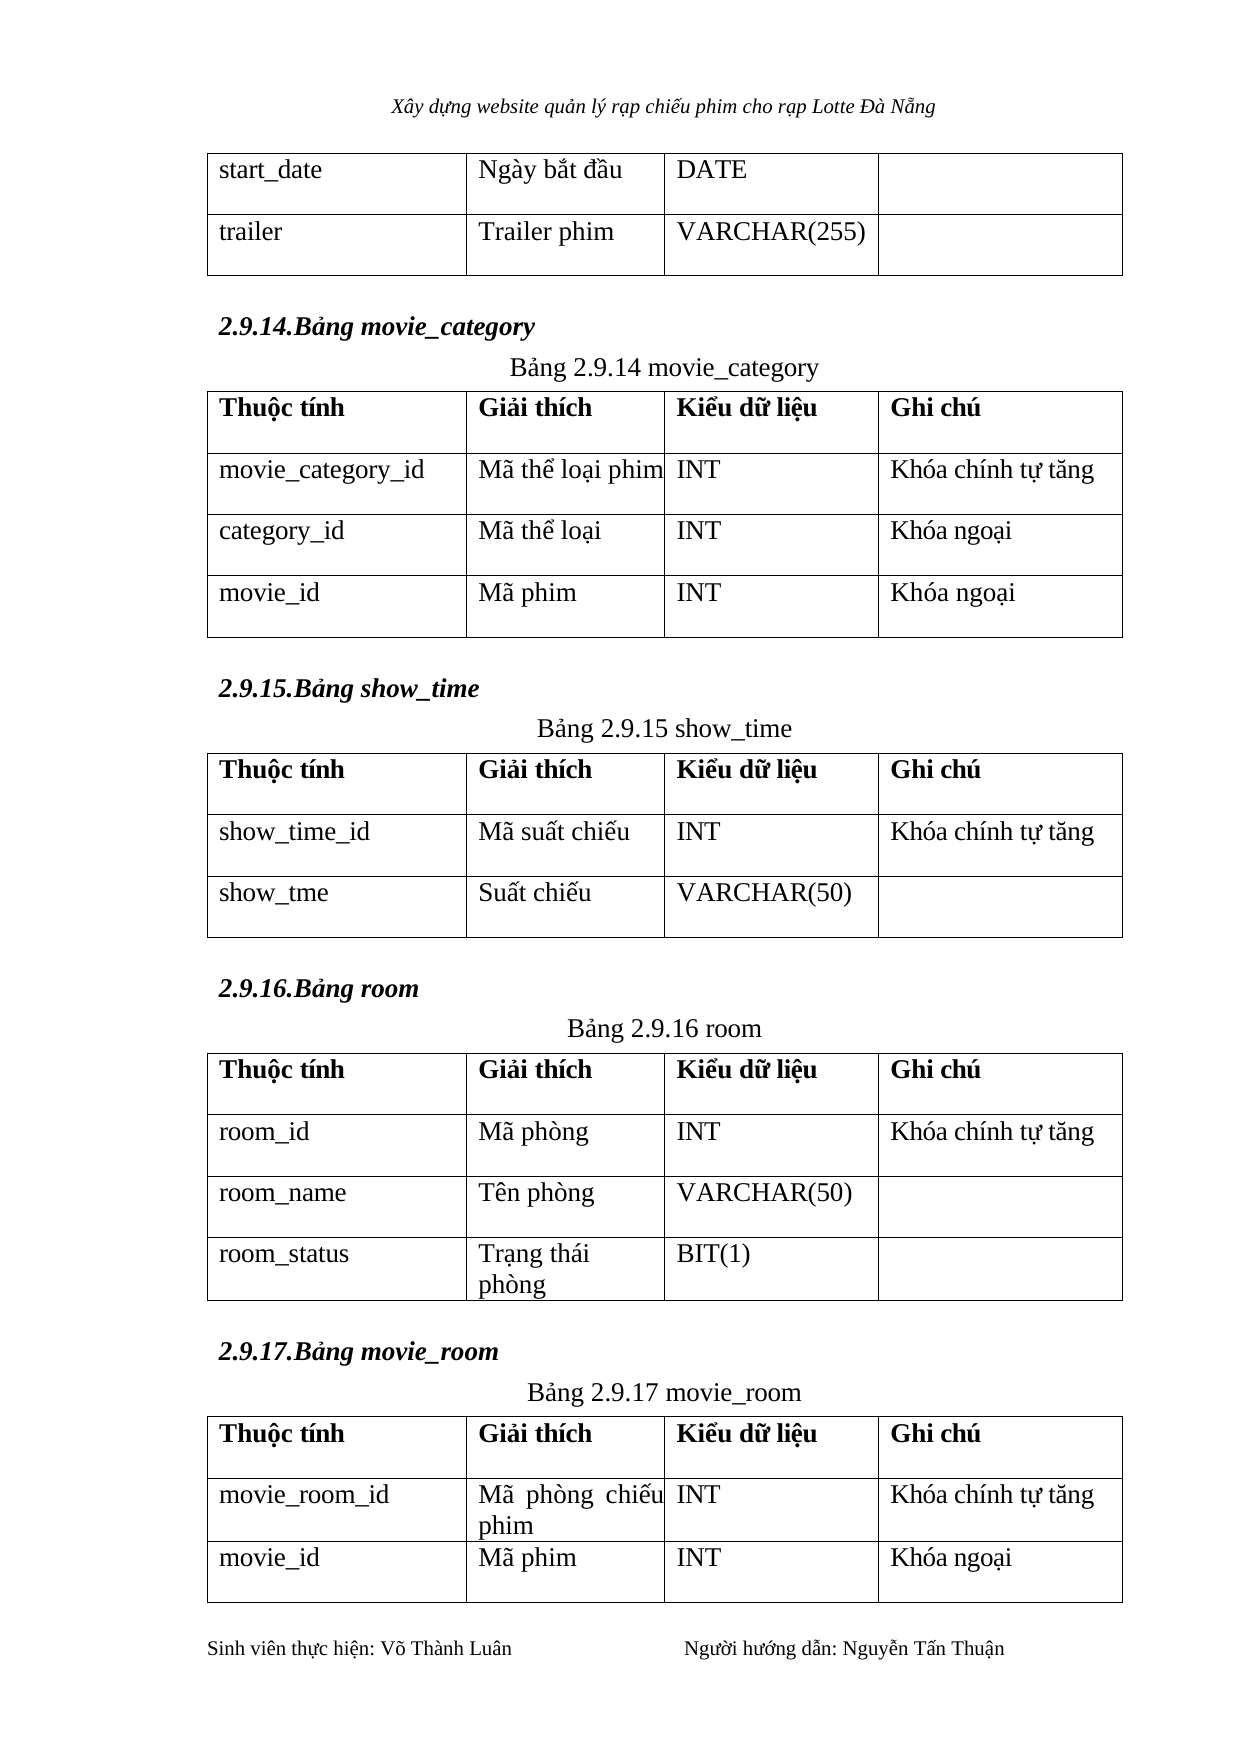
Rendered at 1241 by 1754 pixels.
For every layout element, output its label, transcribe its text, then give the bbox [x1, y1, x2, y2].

table_header Giải thích [467, 1054, 664, 1114]
table_cell [879, 877, 1122, 937]
table_header Kiểu dữ liệu [665, 392, 878, 452]
table_header Thuộc tính [208, 754, 466, 814]
table_cell [879, 1238, 1122, 1300]
table_header Thuộc tính [208, 1054, 466, 1114]
table_cell VARCHAR(50) [665, 1177, 878, 1237]
table_header Thuộc tính [208, 1417, 466, 1478]
table_cell Mã phim [467, 1542, 664, 1602]
table_cell Khóa ngoại [879, 1542, 1122, 1602]
table_header Kiểu dữ liệu [665, 1054, 878, 1114]
table_cell Khóa chính tự tăng [879, 815, 1122, 876]
table_cell Mã thể loại phim [467, 454, 664, 514]
table_cell movie_category_id [208, 454, 466, 514]
table_cell room_name [208, 1177, 466, 1237]
table_cell Mã suất chiếu [467, 815, 664, 876]
table_cell Khóa chính tự tăng [879, 1115, 1122, 1176]
table_header Kiểu dữ liệu [665, 754, 878, 814]
table_cell Khóa ngoại [879, 515, 1122, 575]
table_header Giải thích [467, 392, 664, 452]
table_header Ghi chú [879, 1054, 1122, 1114]
table_cell show_time_id [208, 815, 466, 876]
text Bảng 2.9.14 movie_category [207, 351, 1122, 382]
table_cell INT [665, 1479, 878, 1541]
table_cell INT [665, 454, 878, 514]
text Bảng 2.9.15 show_time [207, 712, 1122, 743]
table_header Ghi chú [879, 754, 1122, 814]
table_cell Mã phim [467, 576, 664, 637]
table_cell Khóa ngoại [879, 576, 1122, 637]
table_cell trailer [208, 215, 466, 275]
table_header Giải thích [467, 754, 664, 814]
table_cell INT [665, 576, 878, 637]
text Bảng 2.9.17 movie_room [207, 1376, 1122, 1407]
table_cell INT [665, 1115, 878, 1176]
table_cell category_id [208, 515, 466, 575]
table_cell Trạng thái phòng [467, 1238, 664, 1300]
list Bảng show_time [219, 672, 1122, 703]
table_cell Khóa chính tự tăng [879, 454, 1122, 514]
text Bảng 2.9.16 room [207, 1012, 1122, 1043]
table_cell INT [665, 815, 878, 876]
table_header Ghi chú [879, 392, 1122, 452]
table_cell Mã phòng chiếu phim [467, 1479, 664, 1541]
table_cell Mã thể loại [467, 515, 664, 575]
table_cell Khóa chính tự tăng [879, 1479, 1122, 1541]
table_cell Suất chiếu [467, 877, 664, 937]
table_cell [879, 215, 1122, 275]
table_header Kiểu dữ liệu [665, 1417, 878, 1478]
table_cell show_tme [208, 877, 466, 937]
table_cell movie_id [208, 576, 466, 637]
table_cell INT [665, 1542, 878, 1602]
list Bảng movie_category [219, 310, 1122, 341]
list Bảng room [219, 972, 1122, 1003]
table_cell [879, 154, 1122, 214]
table_cell room_status [208, 1238, 466, 1300]
table_cell VARCHAR(255) [665, 215, 878, 275]
table_cell INT [665, 515, 878, 575]
table_header Ghi chú [879, 1417, 1122, 1478]
table_cell room_id [208, 1115, 466, 1176]
table_cell Trailer phim [467, 215, 664, 275]
table_cell Tên phòng [467, 1177, 664, 1237]
table_cell Ngày bắt đầu [467, 154, 664, 214]
table_cell VARCHAR(50) [665, 877, 878, 937]
table_cell movie_id [208, 1542, 466, 1602]
table_cell DATE [665, 154, 878, 214]
list Bảng movie_room [219, 1335, 1122, 1366]
table_cell start_date [208, 154, 466, 214]
table_cell movie_room_id [208, 1479, 466, 1541]
table_cell BIT(1) [665, 1238, 878, 1300]
table_cell [879, 1177, 1122, 1237]
table_header Giải thích [467, 1417, 664, 1478]
table_header Thuộc tính [208, 392, 466, 452]
table_cell Mã phòng [467, 1115, 664, 1176]
